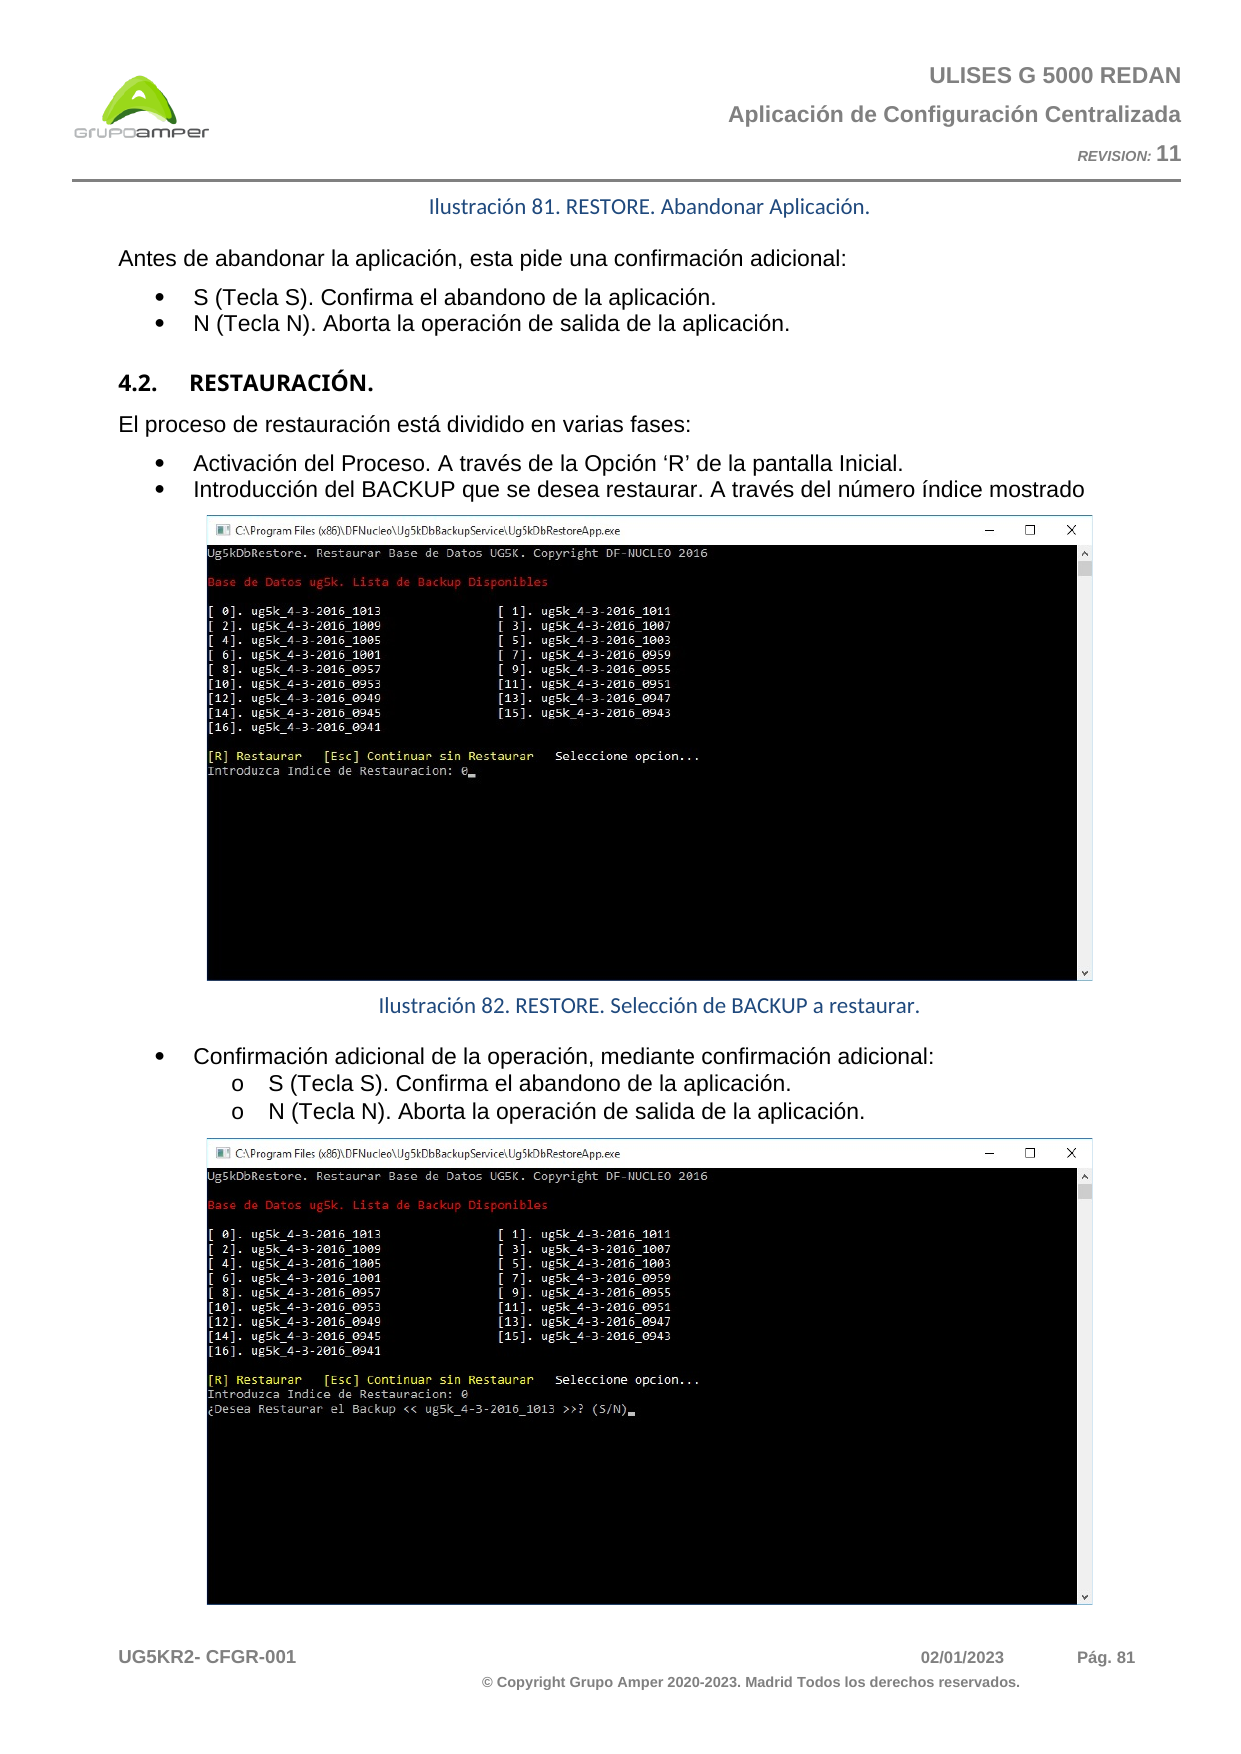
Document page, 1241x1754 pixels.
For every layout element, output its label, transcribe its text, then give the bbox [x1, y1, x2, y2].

picture [206, 1138, 1093, 1605]
list N (Tecla N). Aborta la operación de salida de la aplicación. [156, 310, 1181, 336]
list Activación del Proceso. A través de la Opción ‘R’ de la pantalla Inicial. [156, 450, 1181, 476]
list Introducción del BACKUP que se desea restaurar. A través del número índice mostrado [156, 476, 1181, 503]
picture [71, 64, 211, 151]
list S (Tecla S). Confirma el abandono de la aplicación. [231, 1069, 1181, 1098]
text El proceso de restauración está dividido en varias fases: [118, 411, 1181, 437]
list N (Tecla N). Aborta la operación de salida de la aplicación. [231, 1098, 1181, 1126]
text Antes de abandonar la aplicación, esta pide una confirmación adicional: [118, 244, 1181, 271]
subtitle Restauración. [118, 361, 1181, 399]
list S (Tecla S). Confirma el abandono de la aplicación. [156, 283, 1181, 310]
list Confirmación adicional de la operación, mediante confirmación adicional: [156, 1043, 1181, 1069]
picture [206, 515, 1093, 981]
